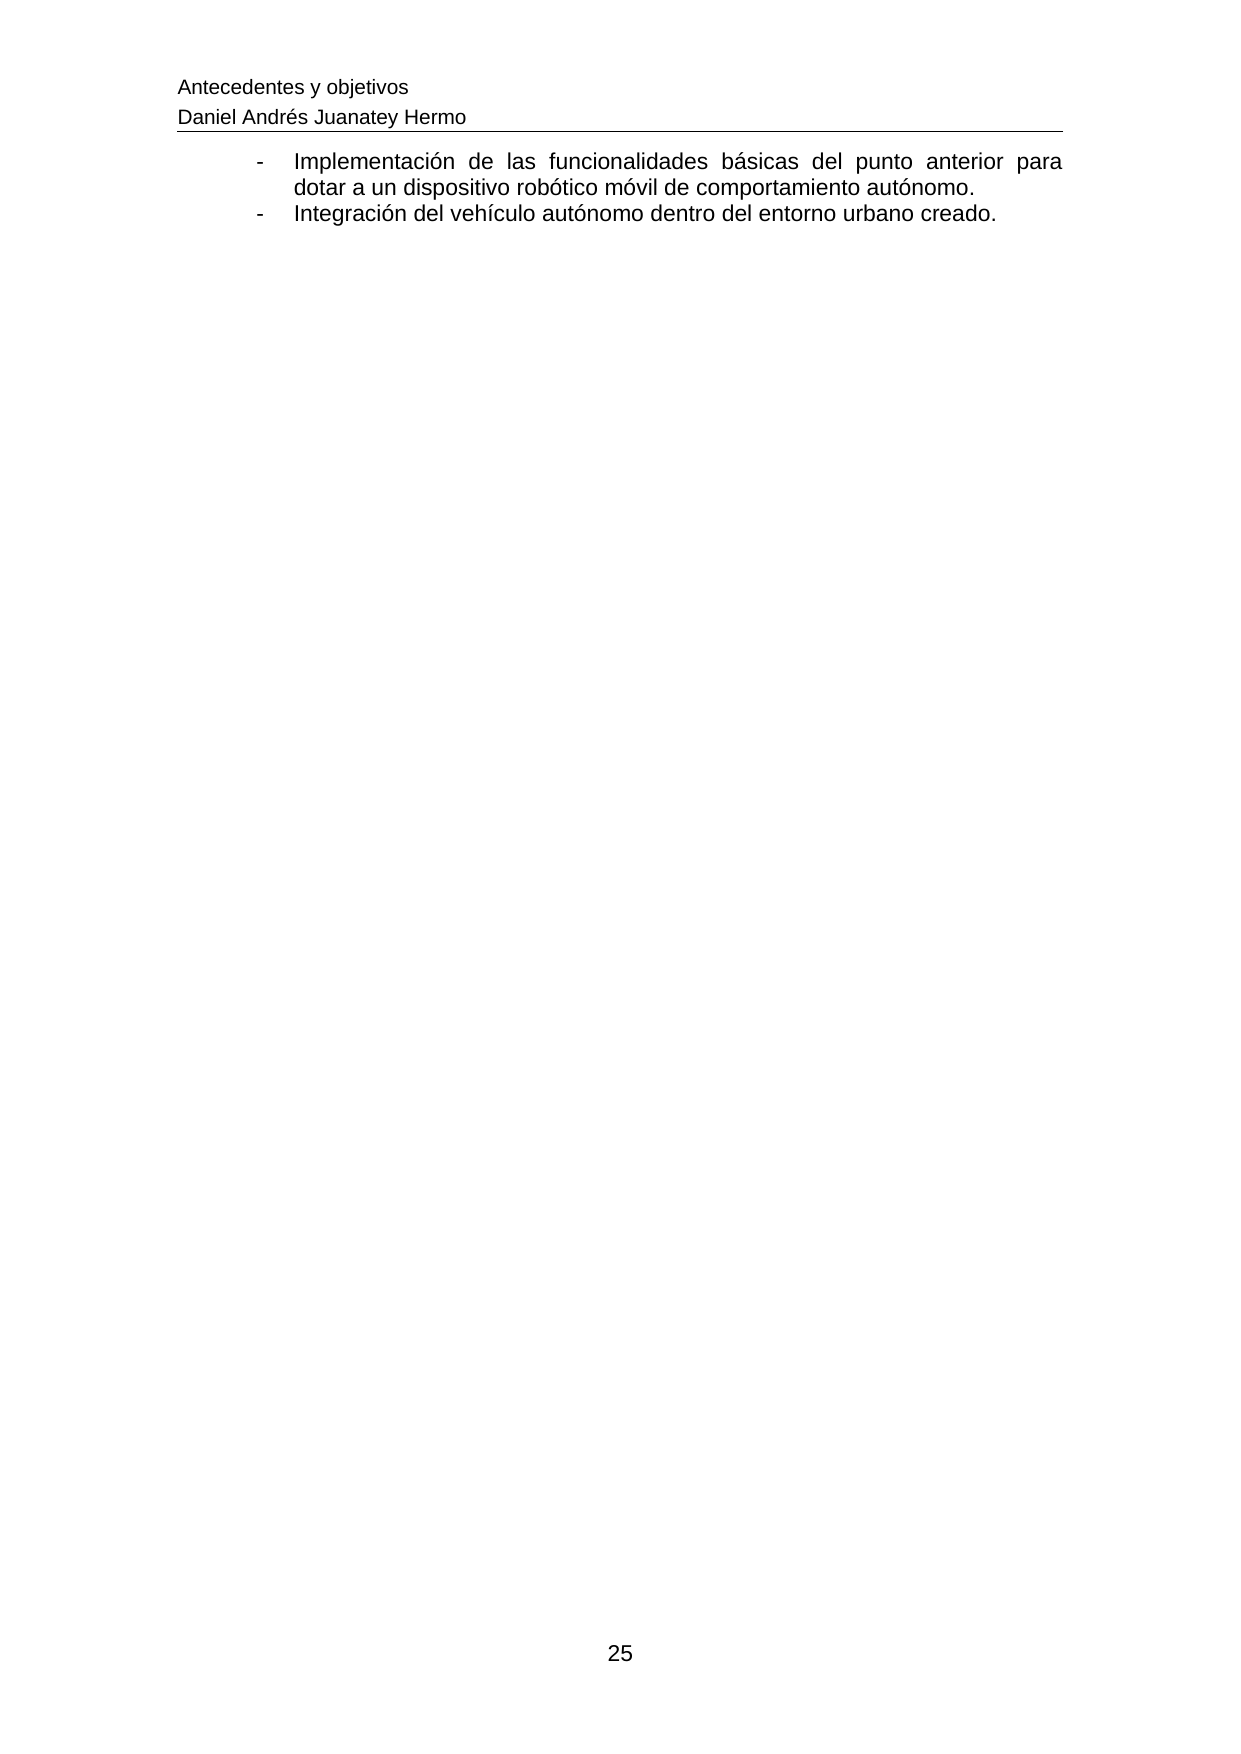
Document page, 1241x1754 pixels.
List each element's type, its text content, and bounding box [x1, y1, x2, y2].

list Integración del vehículo autónomo dentro del entorno urbano creado. [256, 200, 1063, 227]
list Implementación de las funcionalidades básicas del punto anterior para dotar a un dispositivo robótico móvil de comportamiento autónomo. [256, 148, 1063, 200]
